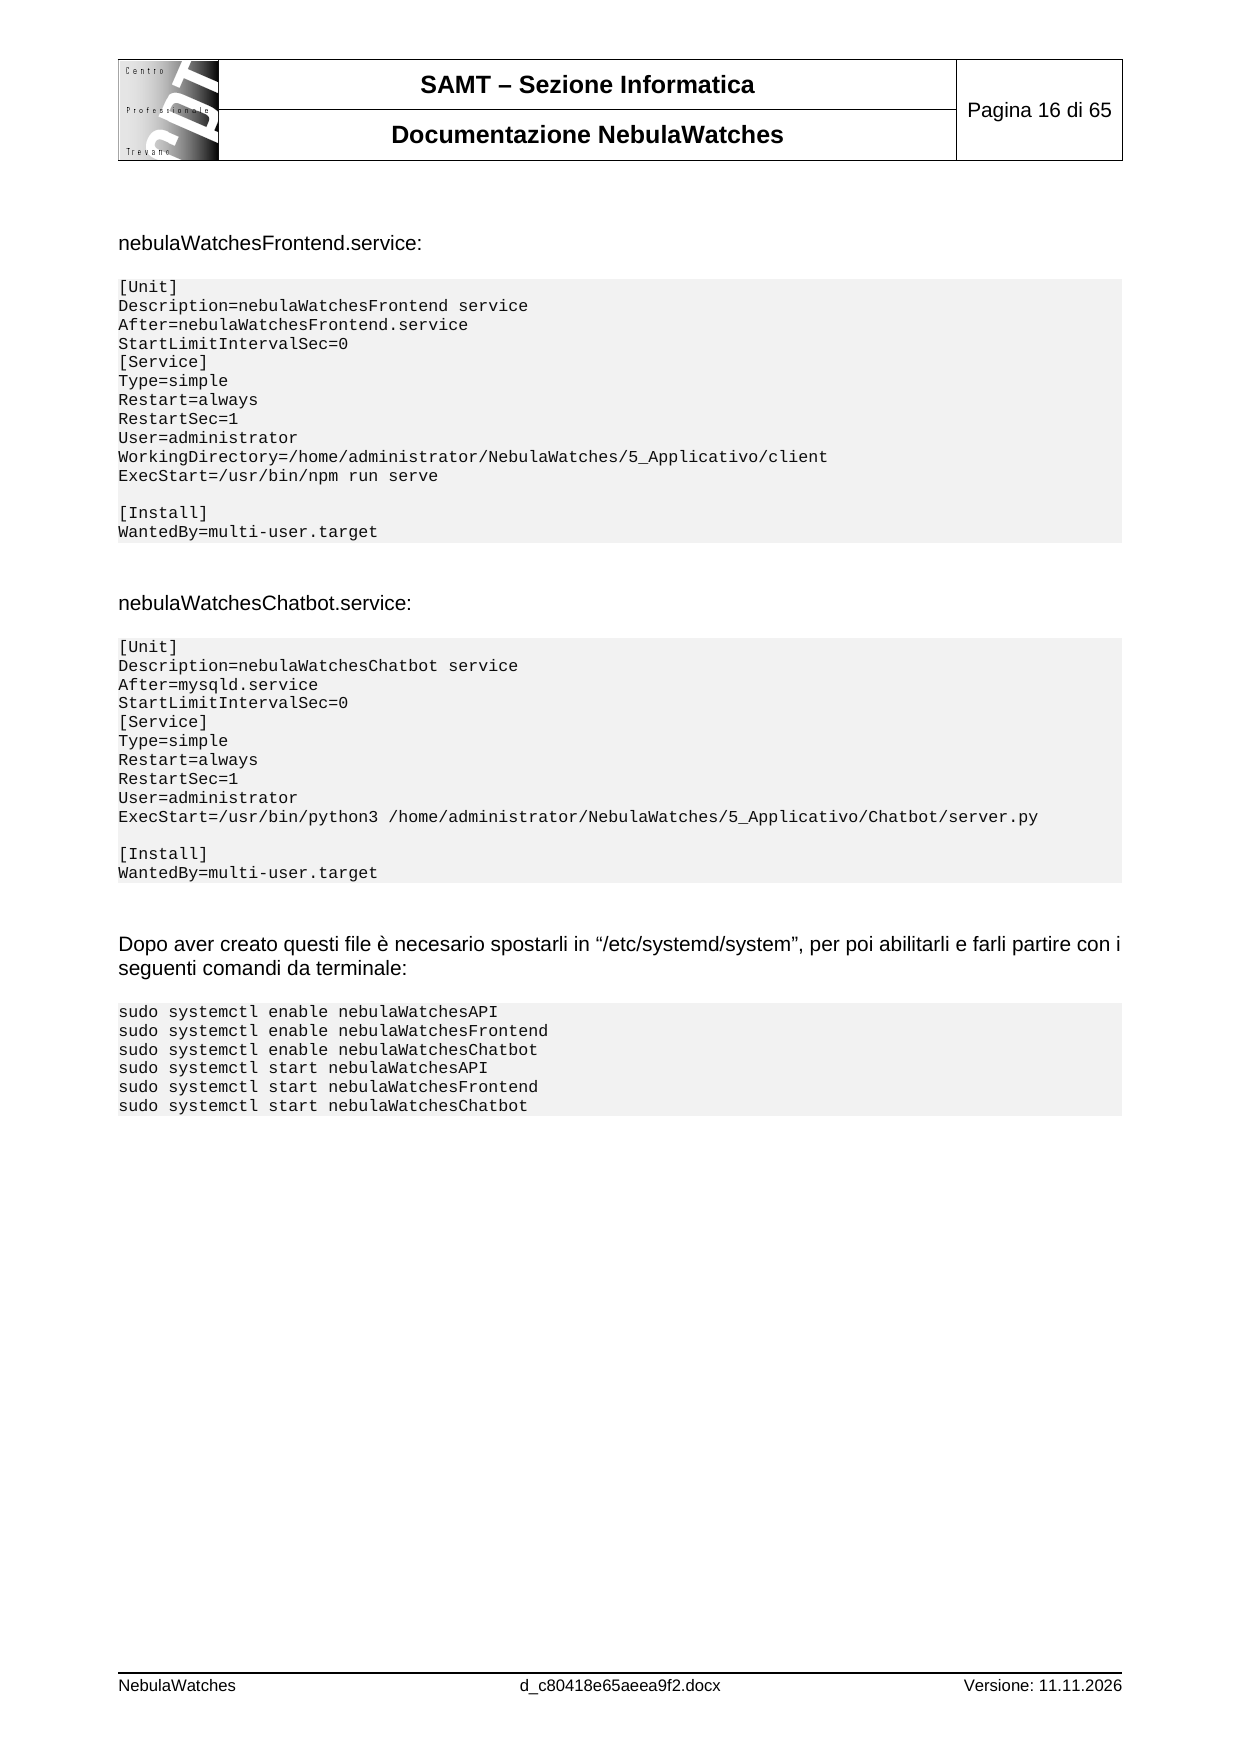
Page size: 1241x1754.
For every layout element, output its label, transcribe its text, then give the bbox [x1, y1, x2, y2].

text [Service] [118, 714, 1122, 733]
text Type=simple [118, 733, 1122, 752]
text sudo systemctl enable nebulaWatchesFrontend [118, 1022, 1122, 1041]
text User=administrator [118, 429, 1122, 448]
text Type=simple [118, 373, 1122, 392]
text nebulaWatchesChatbot.service: [118, 591, 1122, 614]
text RestartSec=1 [118, 411, 1122, 429]
text Restart=always [118, 752, 1122, 770]
text [Service] [118, 354, 1122, 373]
text sudo systemctl start nebulaWatchesAPI [118, 1060, 1122, 1079]
text Dopo aver creato questi file è necesario spostarli in “/etc/systemd/system”, per poi abilitarli e farli partire con i seguenti comandi da terminale: [118, 931, 1122, 979]
text [Install] [118, 505, 1122, 524]
text sudo systemctl enable nebulaWatchesAPI [118, 1003, 1122, 1022]
text ExecStart=/usr/bin/npm run serve [118, 467, 1122, 486]
text [Install] [118, 846, 1122, 865]
text User=administrator [118, 789, 1122, 808]
text StartLimitIntervalSec=0 [118, 335, 1122, 354]
text sudo systemctl start nebulaWatchesChatbot [118, 1098, 1122, 1116]
text sudo systemctl start nebulaWatchesFrontend [118, 1079, 1122, 1098]
text nebulaWatchesFrontend.service: [118, 231, 1122, 255]
text [Unit] [118, 638, 1122, 657]
text [Unit] [118, 279, 1122, 297]
picture [118, 60, 219, 160]
text WantedBy=multi-user.target [118, 865, 1122, 883]
text Description=nebulaWatchesChatbot service [118, 657, 1122, 676]
text WorkingDirectory=/home/administrator/NebulaWatches/5_Applicativo/client [118, 448, 1122, 467]
text After=mysqld.service [118, 676, 1122, 695]
text sudo systemctl enable nebulaWatchesChatbot [118, 1041, 1122, 1060]
text After=nebulaWatchesFrontend.service [118, 316, 1122, 335]
text RestartSec=1 [118, 770, 1122, 789]
text WantedBy=multi-user.target [118, 524, 1122, 543]
text ExecStart=/usr/bin/python3 /home/administrator/NebulaWatches/5_Applicativo/Chatbot/server.py [118, 808, 1122, 827]
text StartLimitIntervalSec=0 [118, 695, 1122, 714]
text Restart=always [118, 392, 1122, 411]
text Description=nebulaWatchesFrontend service [118, 297, 1122, 316]
